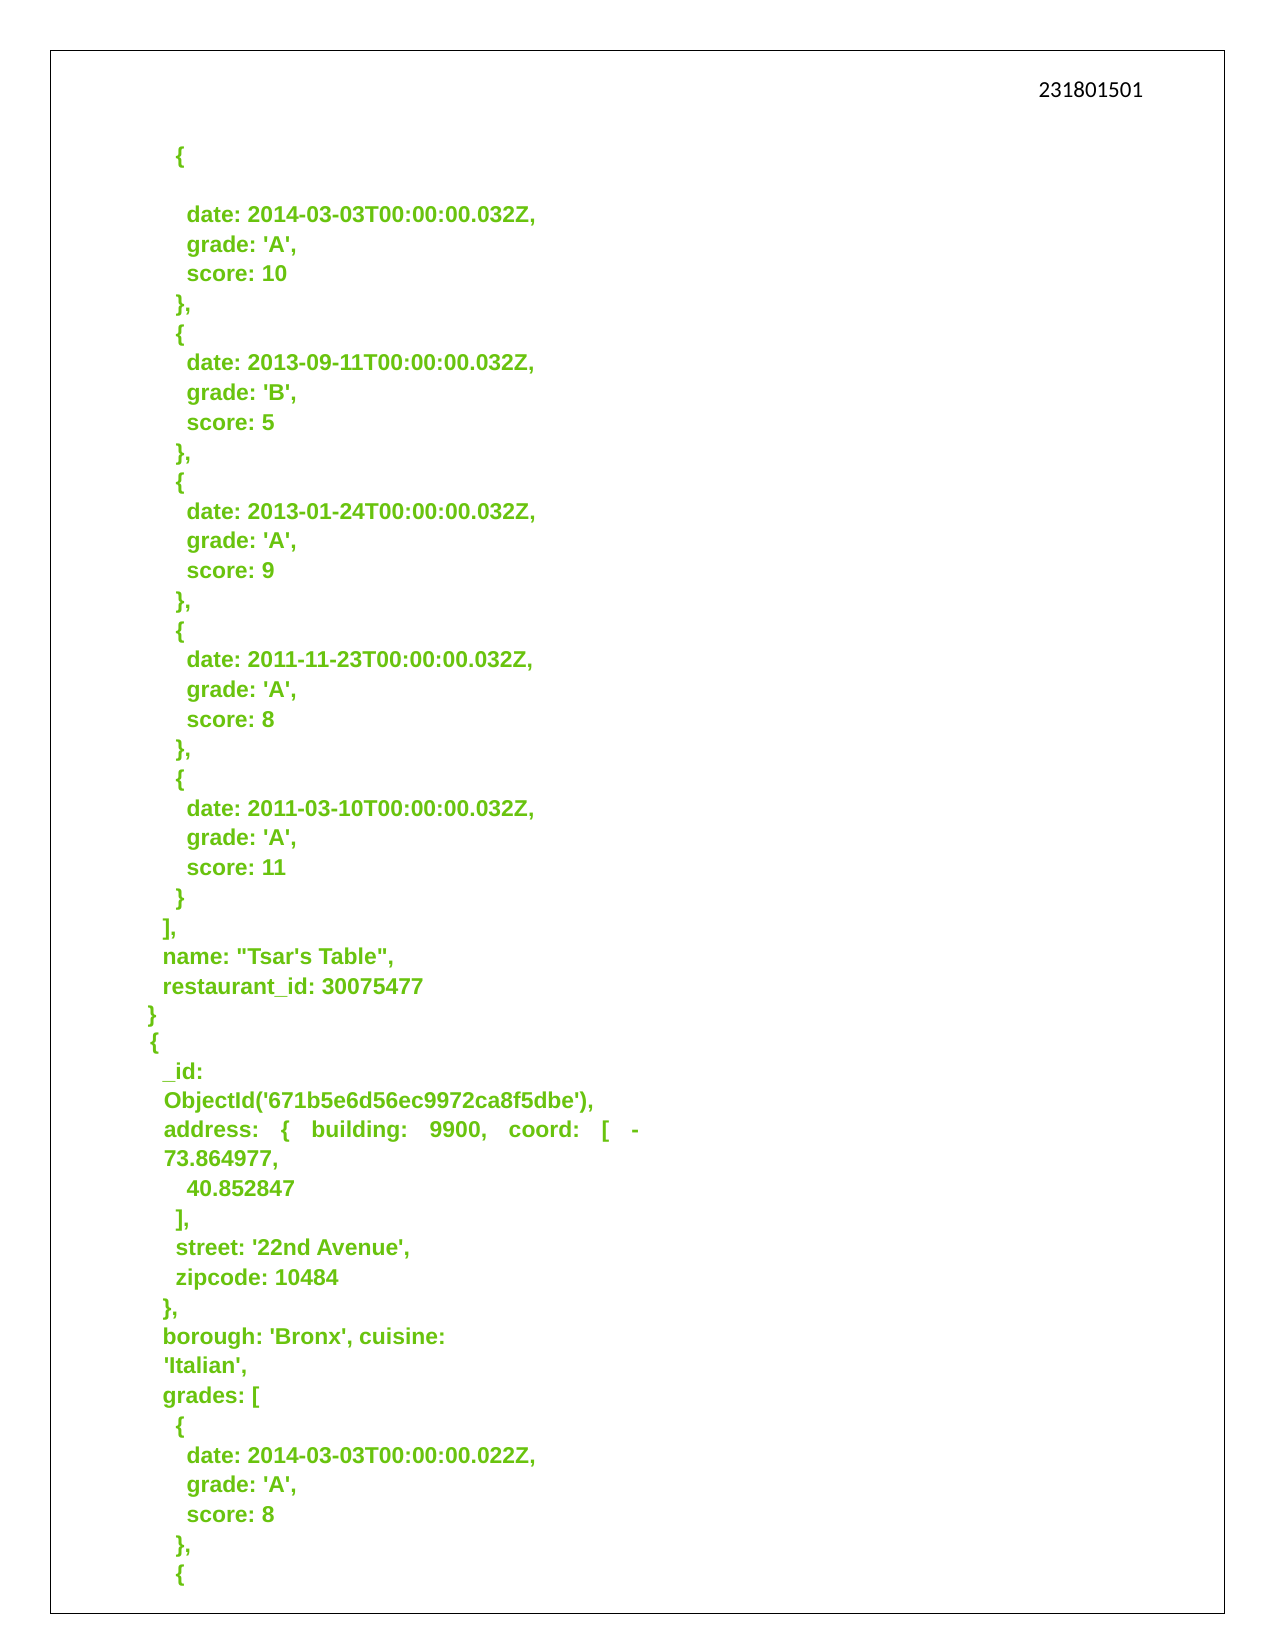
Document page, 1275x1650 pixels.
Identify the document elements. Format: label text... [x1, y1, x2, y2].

text { [150, 1028, 543, 1054]
text date: 2011-03-10T00:00:00.032Z, [186, 795, 543, 821]
text { [175, 1560, 543, 1587]
text _id: ObjectId('671b5e6d56ec9972ca8f5dbe'), address: { building: 9900, coord: [ -73.864977, [162, 1058, 638, 1172]
text { [175, 1412, 543, 1438]
text }, [175, 587, 543, 613]
text }, [175, 1531, 543, 1557]
text borough: 'Bronx', cuisine: 'Italian', [162, 1323, 446, 1379]
text { [175, 142, 543, 168]
text }, [162, 1294, 543, 1320]
text 40.852847 [186, 1175, 543, 1201]
text date: 2014-03-03T00:00:00.032Z, [186, 201, 543, 227]
text date: 2011-11-23T00:00:00.032Z, [186, 646, 543, 673]
text grade: 'A', [186, 231, 543, 257]
text score: 10 [186, 260, 543, 287]
text date: 2013-09-11T00:00:00.032Z, [186, 349, 543, 376]
text { [175, 468, 543, 494]
text score: 11 [186, 854, 543, 880]
text grade: 'A', [186, 824, 543, 851]
text date: 2013-01-24T00:00:00.032Z, [186, 498, 543, 524]
text grade: 'A', [186, 676, 543, 702]
text }, [175, 290, 543, 316]
text { [175, 617, 543, 643]
text score: 8 [186, 1501, 543, 1527]
text ], [162, 913, 543, 940]
text } [136, 1002, 161, 1028]
text grade: 'A', [186, 1471, 543, 1498]
text score: 8 [186, 706, 543, 732]
text score: 5 [186, 409, 543, 435]
text grades: [ [162, 1382, 543, 1408]
text date: 2014-03-03T00:00:00.022Z, [186, 1442, 543, 1468]
text }, [175, 735, 543, 762]
text }, [175, 438, 543, 465]
text } [175, 884, 543, 910]
text restaurant_id: 30075477 [162, 973, 543, 999]
text grade: 'B', [186, 379, 543, 405]
text grade: 'A', [186, 527, 543, 554]
text score: 9 [186, 557, 543, 583]
text ], [175, 1204, 543, 1231]
text name: "Tsar's Table", [162, 943, 543, 969]
text { [175, 765, 543, 791]
text { [175, 320, 543, 346]
text zipcode: 10484 [175, 1264, 543, 1290]
text street: '22nd Avenue', [175, 1234, 543, 1261]
